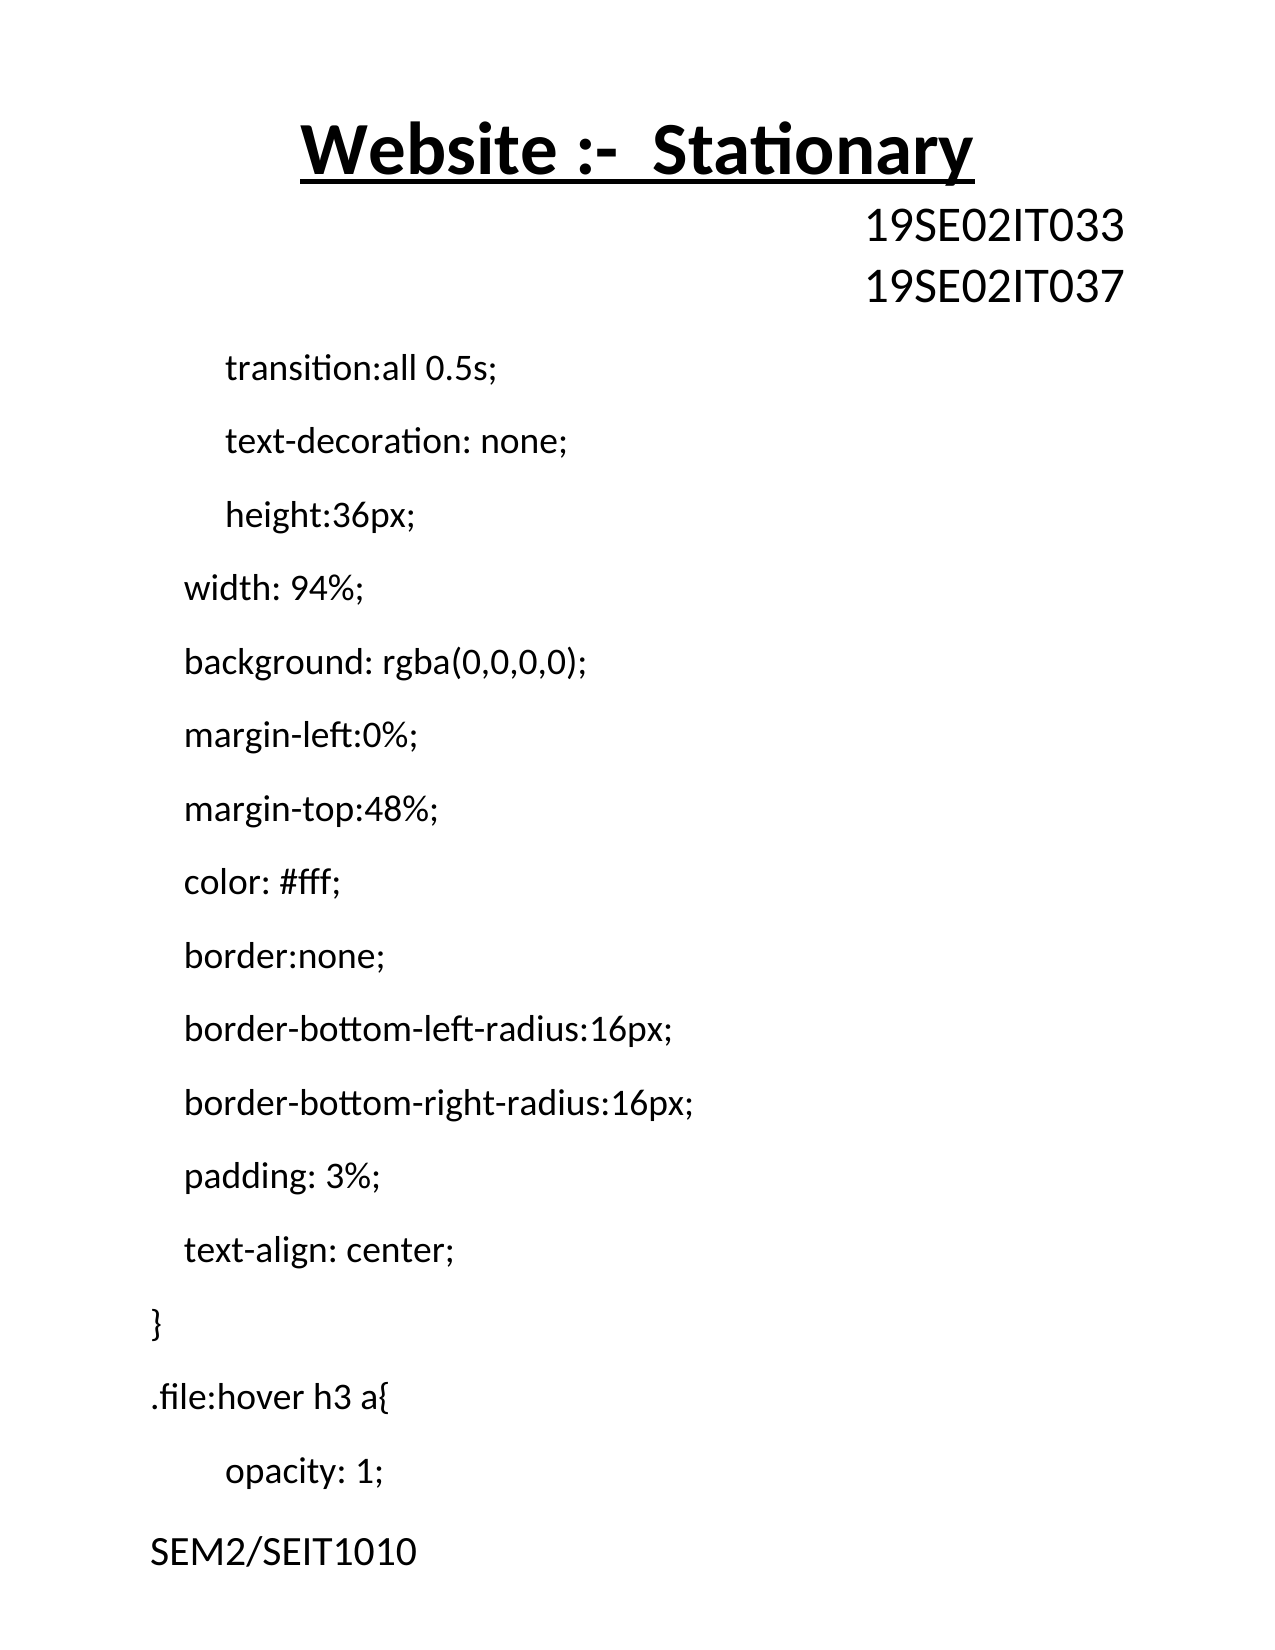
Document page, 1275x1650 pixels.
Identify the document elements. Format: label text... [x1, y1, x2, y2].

text text-decoration: none; [150, 417, 1125, 463]
text border-bottom-left-radius:16px; [150, 1005, 1125, 1051]
text transition:all 0.5s; [150, 343, 1125, 389]
text padding: 3%; [150, 1152, 1125, 1198]
text height:36px; [150, 491, 1125, 536]
text margin-top:48%; [150, 785, 1125, 831]
text border:none; [150, 932, 1125, 978]
text background: rgba(0,0,0,0); [150, 638, 1125, 683]
text width: 94%; [150, 564, 1125, 610]
text text-align: center; [150, 1226, 1125, 1272]
text opacity: 1; [150, 1447, 1125, 1492]
text .file:hover h3 a{ [150, 1373, 1125, 1419]
text color: #fff; [150, 858, 1125, 904]
text } [150, 1299, 1125, 1345]
text margin-left:0%; [150, 711, 1125, 757]
text border-bottom-right-radius:16px; [150, 1079, 1125, 1125]
